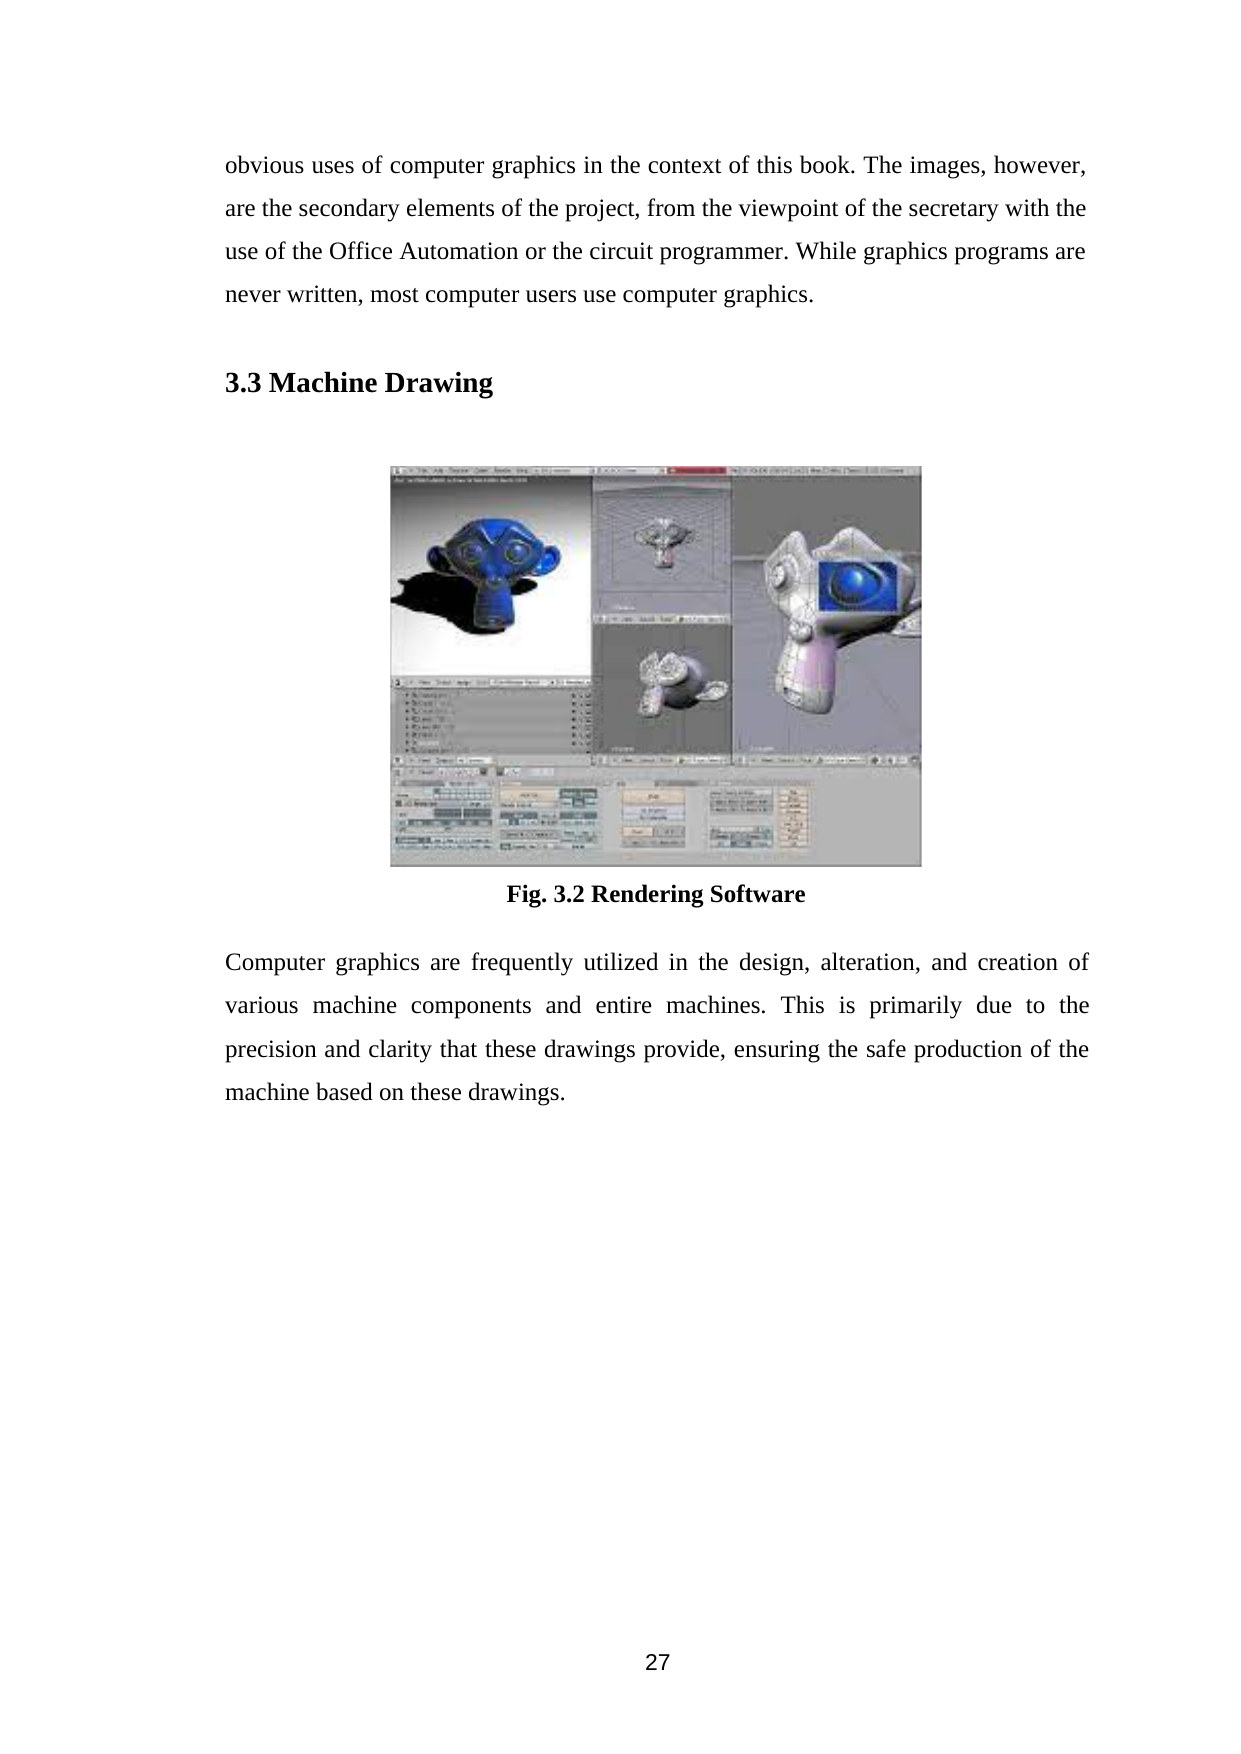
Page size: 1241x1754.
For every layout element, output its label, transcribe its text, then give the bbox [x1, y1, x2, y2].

picture [390, 466, 922, 867]
text 3.3 Machine Drawing [225, 366, 1087, 399]
text Fig. 3.2 Rendering Software [225, 879, 1087, 908]
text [225, 150, 1087, 308]
text Computer graphics are frequently utilized in the design, alteration, and creation of various machine components and entire machines. This is primarily due to the precision and clarity that these drawings provide, ensuring the safe production of the machine based on these drawings. [225, 947, 1090, 1106]
